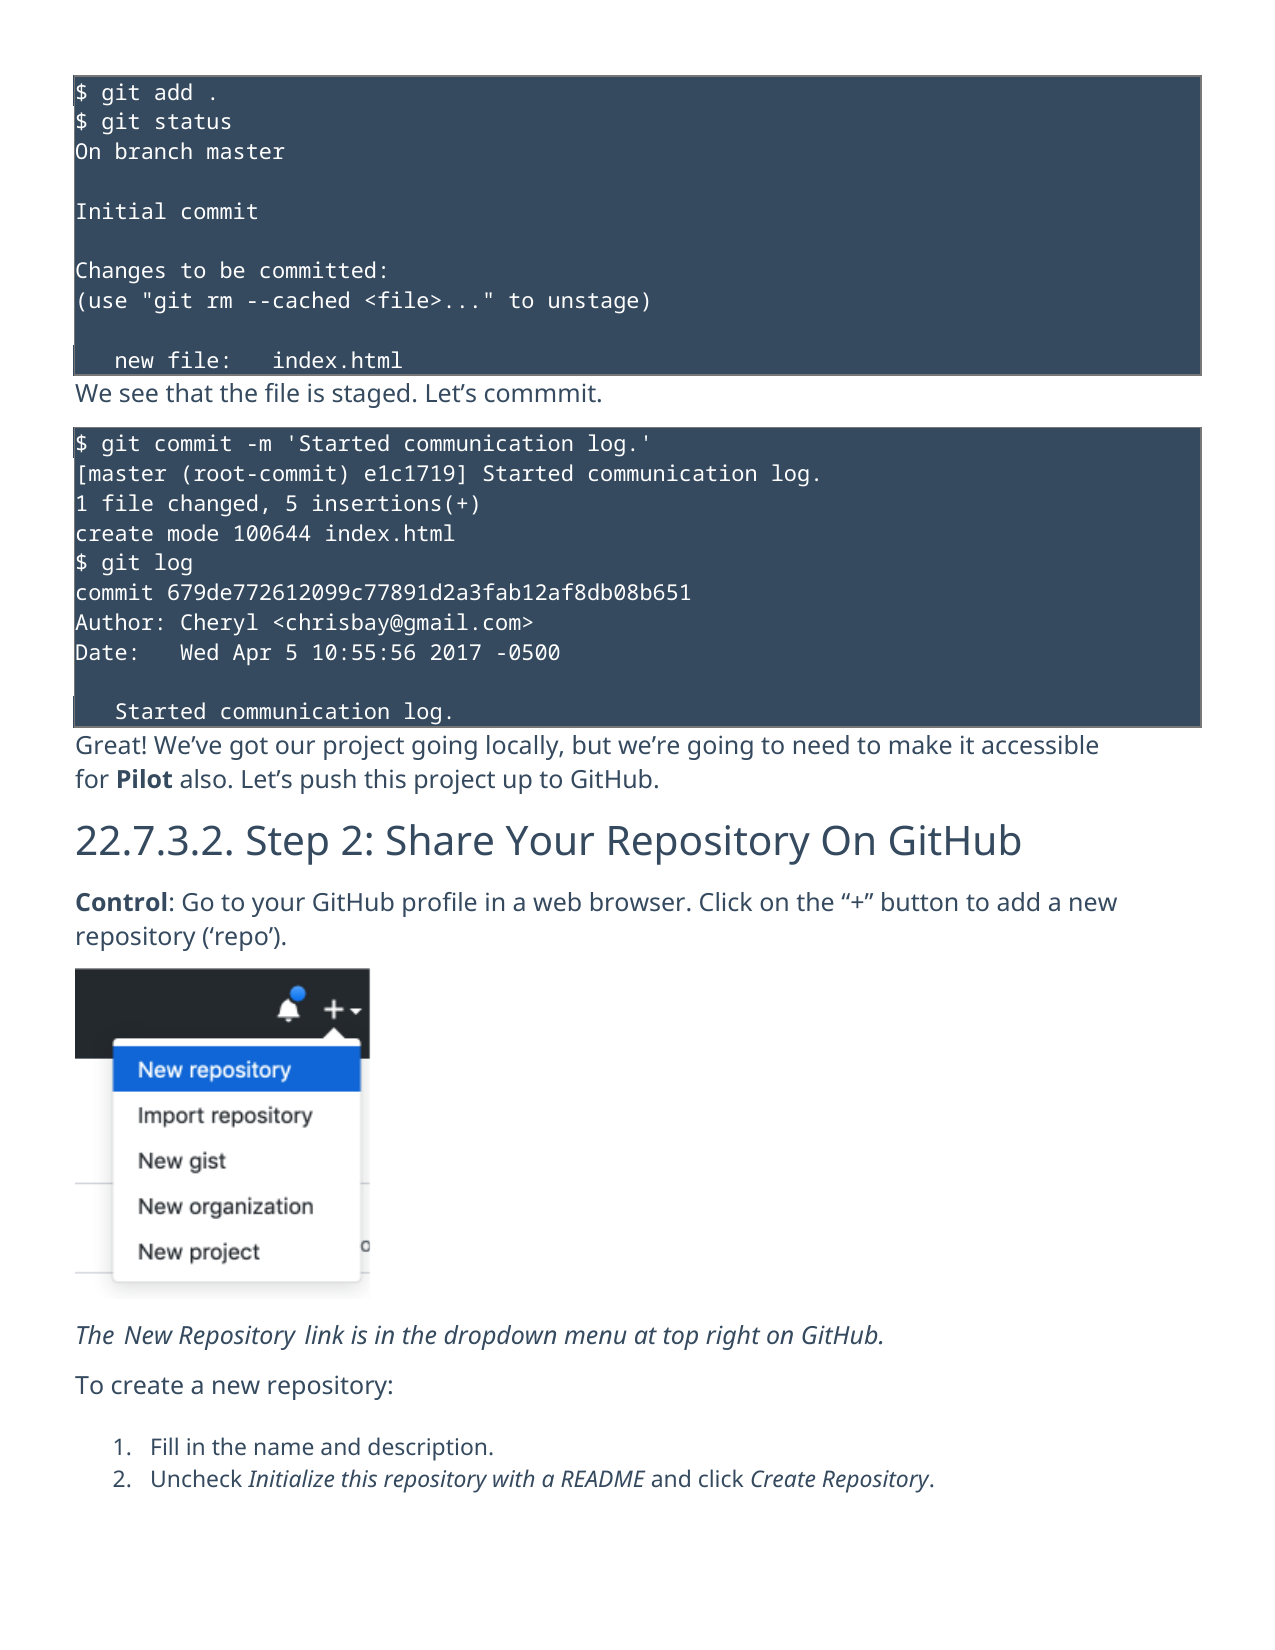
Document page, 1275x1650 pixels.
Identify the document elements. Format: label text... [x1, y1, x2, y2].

list Fill in the name and description. [112, 1431, 1200, 1462]
subtitle 22.7.3.2. Step 2: Share Your Repository On GitHub [75, 812, 1200, 867]
text $ git commit -m 'Started communication log.' [75, 428, 1200, 458]
text We see that the file is staged. Let’s commmit. [75, 376, 1200, 410]
text Great! We’ve got our project going locally, but we’re going to need to make it accessible for Pilot also. Let’s push this project up to GitHub. [75, 728, 1200, 796]
text Author: Cheryl <chrisbay@gmail.com> [75, 607, 1200, 637]
text $ git log [75, 547, 1200, 577]
text (use "git rm --cached <file>..." to unstage) [75, 285, 1200, 315]
text [master (root-commit) e1c1719] Started communication log. [75, 458, 1200, 488]
text $ git add . [75, 77, 1200, 106]
text Initial commit [75, 196, 1200, 226]
picture [75, 968, 371, 1299]
text $ git status [75, 106, 1200, 136]
text create mode 100644 index.html [75, 517, 1200, 547]
text new file: index.html [75, 343, 1200, 374]
text Changes to be committed: [75, 255, 1200, 285]
text Started communication log. [75, 695, 1200, 726]
text commit 679de772612099c77891d2a3fab12af8db08b651 [75, 577, 1200, 607]
text The New Repository link is in the dropdown menu at top right on GitHub. [75, 1317, 1200, 1352]
text 1 file changed, 5 insertions(+) [75, 488, 1200, 517]
text Date: Wed Apr 5 10:55:56 2017 -0500 [75, 637, 1200, 666]
list Uncheck Initialize this repository with a README and click Create Repository. [112, 1462, 1200, 1494]
text On branch master [75, 136, 1200, 166]
text Control: Go to your GitHub profile in a web browser. Click on the “+” button to add a new repository (‘repo’). [75, 884, 1200, 952]
text To create a new repository: [75, 1368, 1200, 1402]
